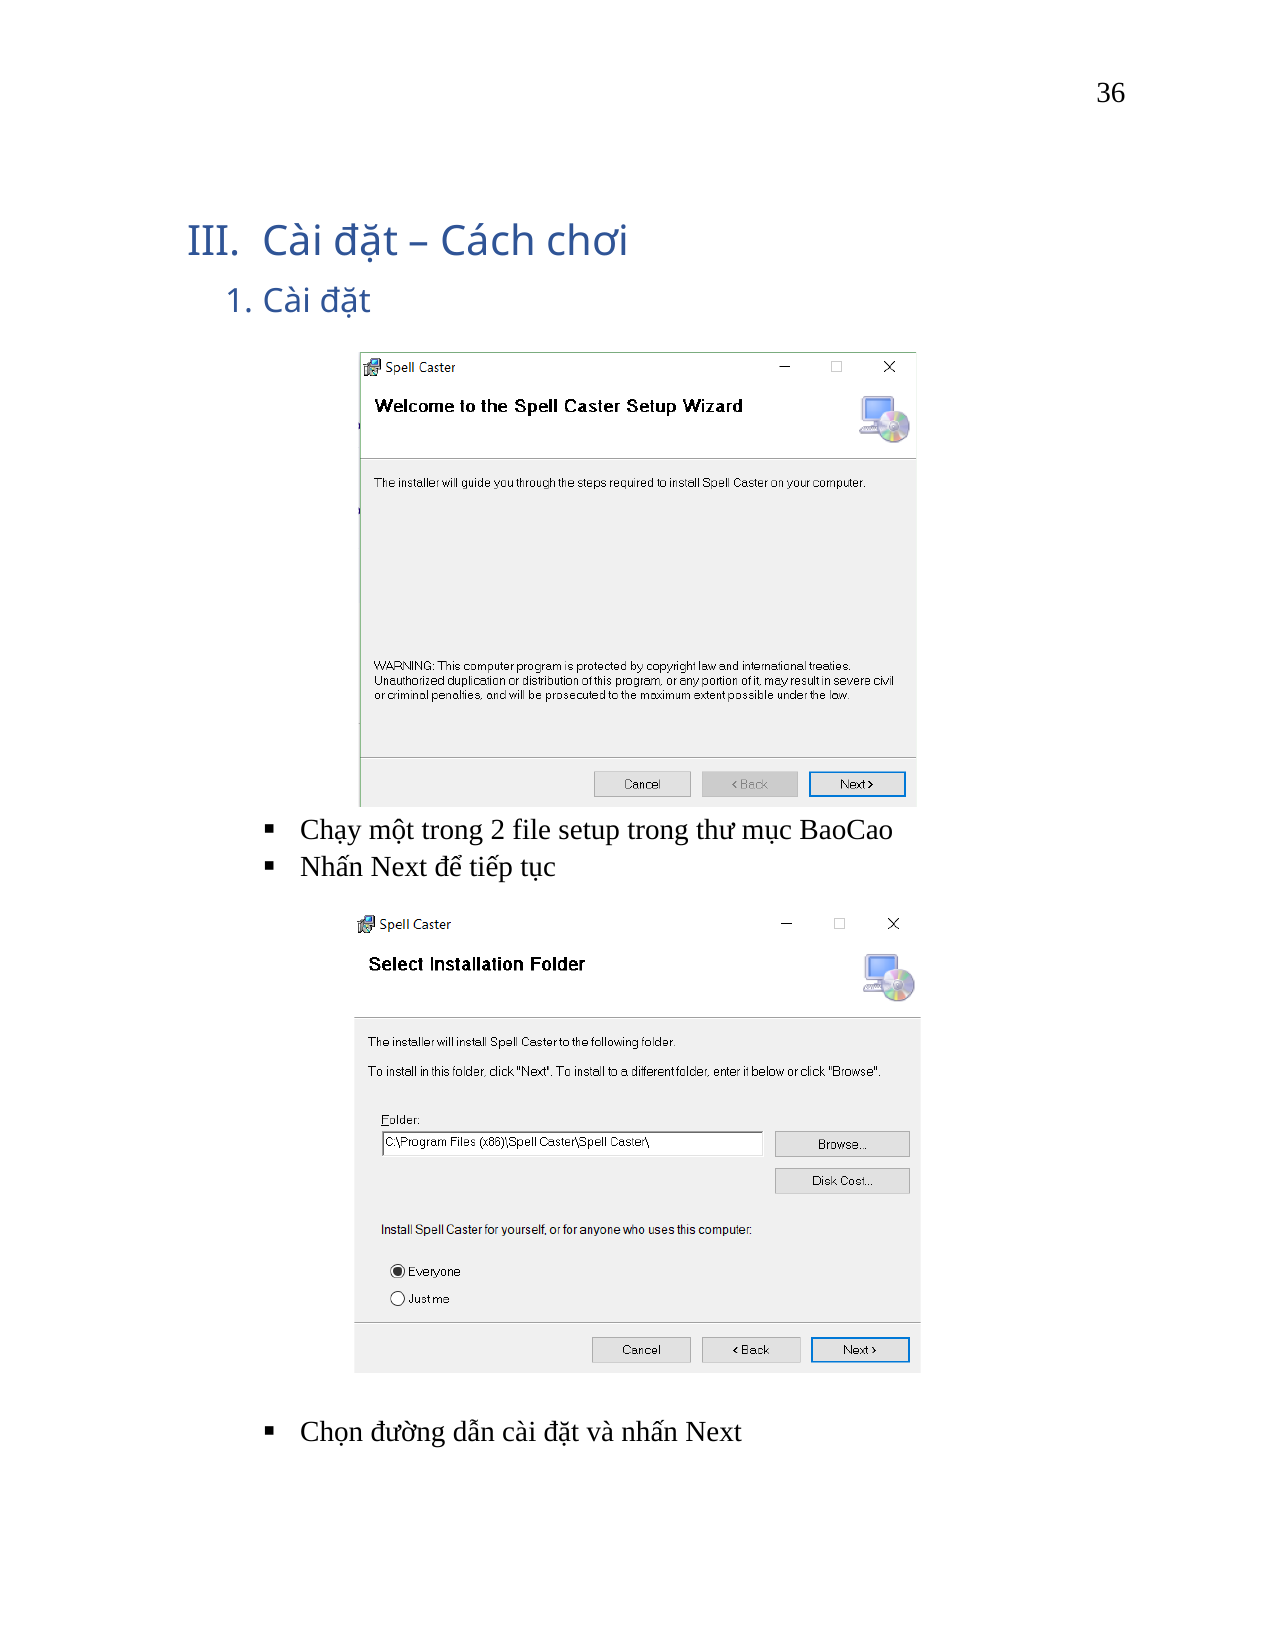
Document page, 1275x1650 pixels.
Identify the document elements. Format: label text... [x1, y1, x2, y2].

subtitle Cài đặt [225, 277, 1125, 322]
picture [354, 910, 921, 1373]
picture [358, 352, 917, 807]
list Nhấn Next để tiếp tục [262, 849, 1125, 882]
list Chọn đường dẫn cài đặt và nhấn Next [262, 1414, 1125, 1448]
subtitle Cài đặt – Cách chơi [187, 211, 1125, 268]
